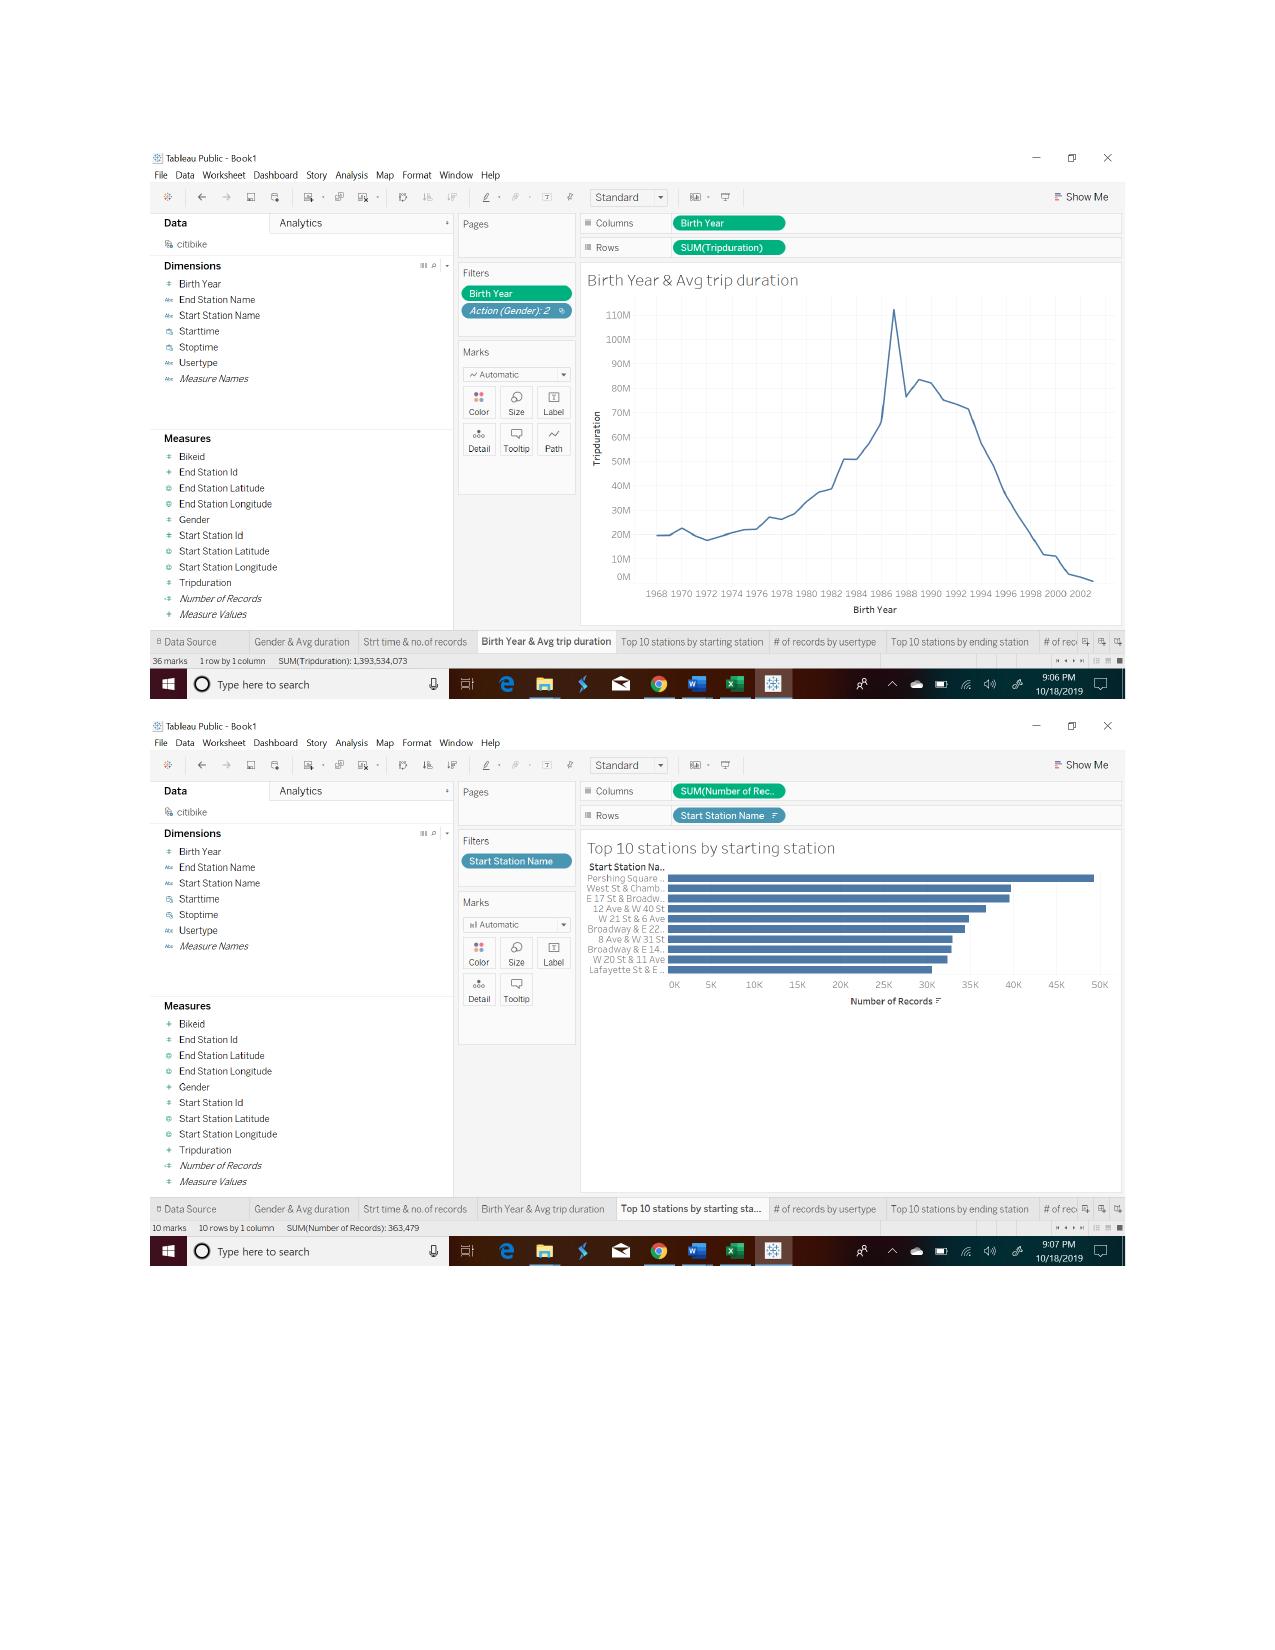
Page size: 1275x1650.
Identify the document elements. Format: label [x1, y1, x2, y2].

picture [150, 717, 1125, 1266]
picture [150, 150, 1125, 699]
